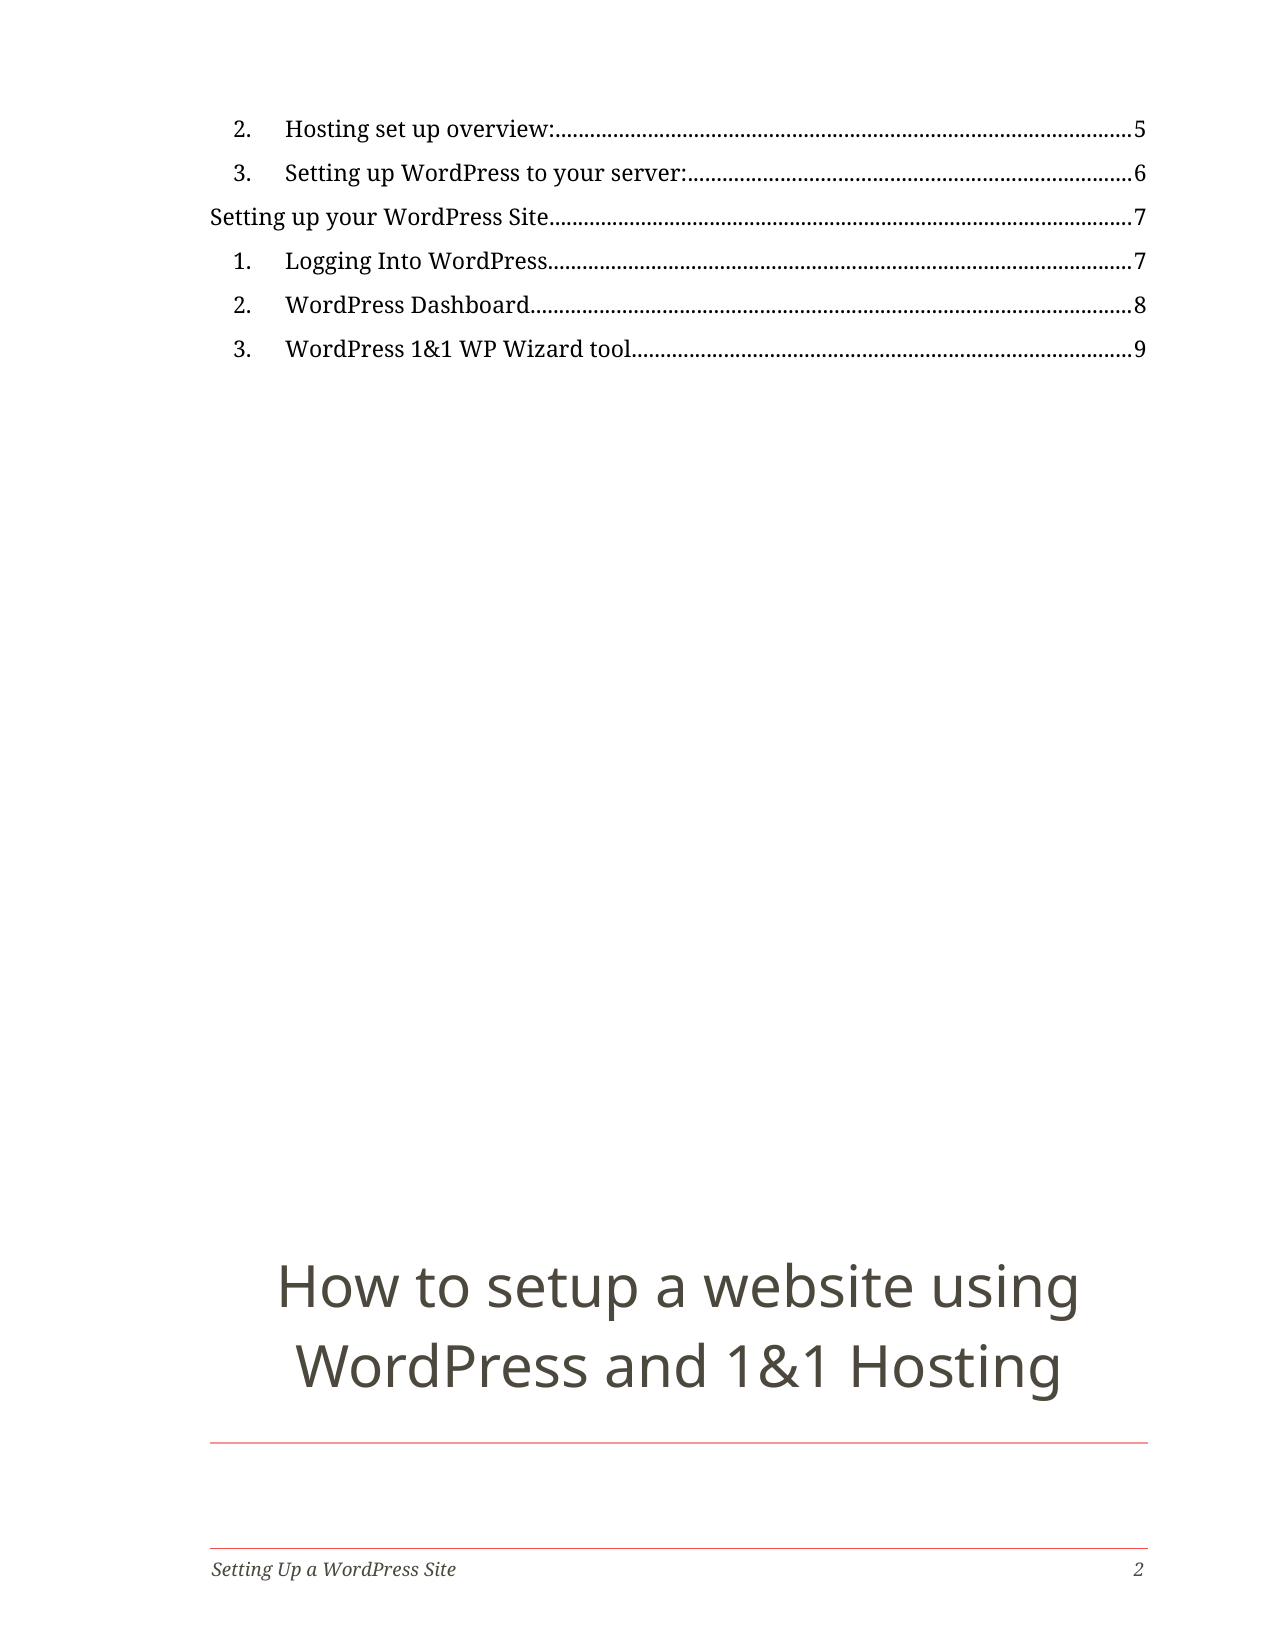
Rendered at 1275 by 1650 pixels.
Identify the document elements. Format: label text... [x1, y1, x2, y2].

table_header How to setup a website using WordPress and 1&1 Hosting [210, 1239, 1147, 1442]
